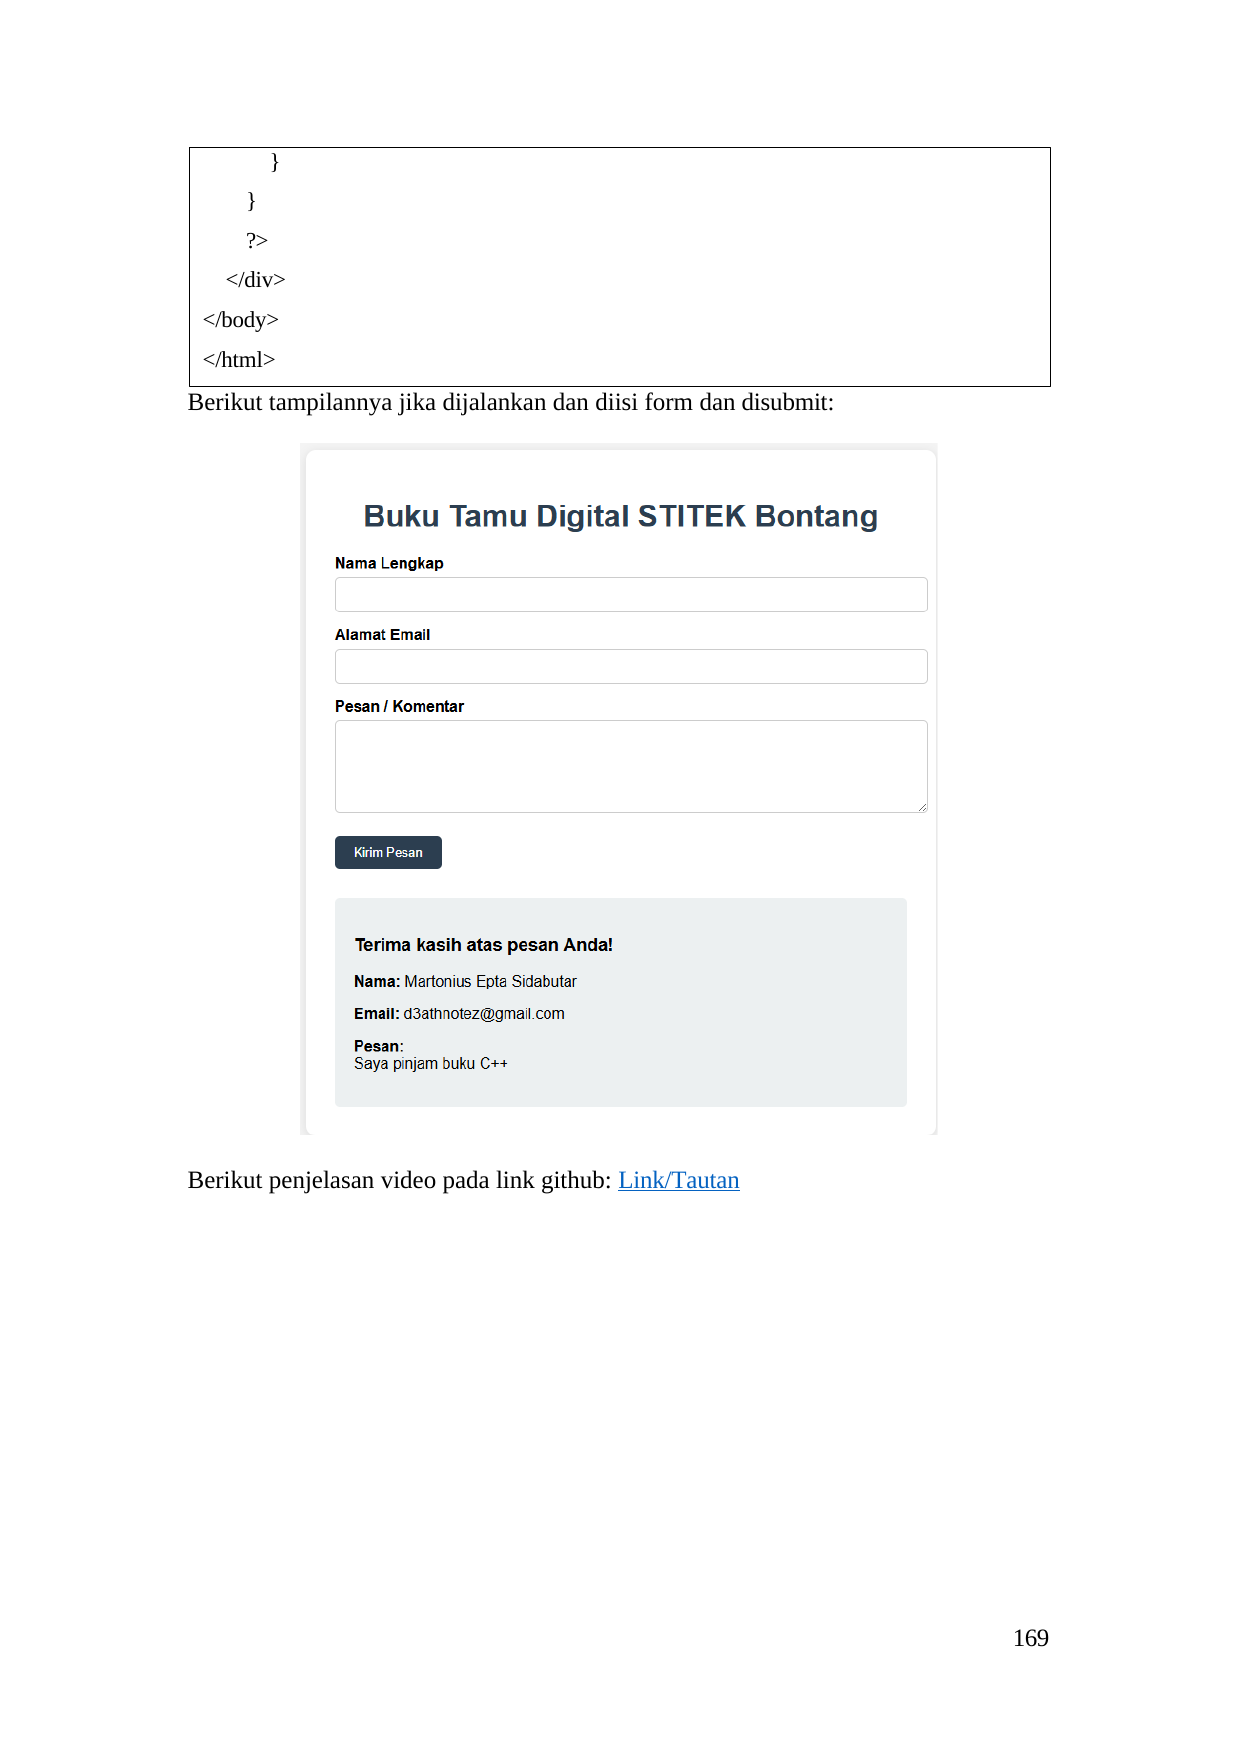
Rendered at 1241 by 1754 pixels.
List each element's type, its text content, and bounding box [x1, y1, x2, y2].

text Berikut penjelasan video pada link github: Link/Tautan [187, 1165, 1137, 1193]
picture [300, 443, 938, 1135]
text Berikut tampilannya jika dijalankan dan diisi form dan disubmit: [187, 387, 1137, 416]
